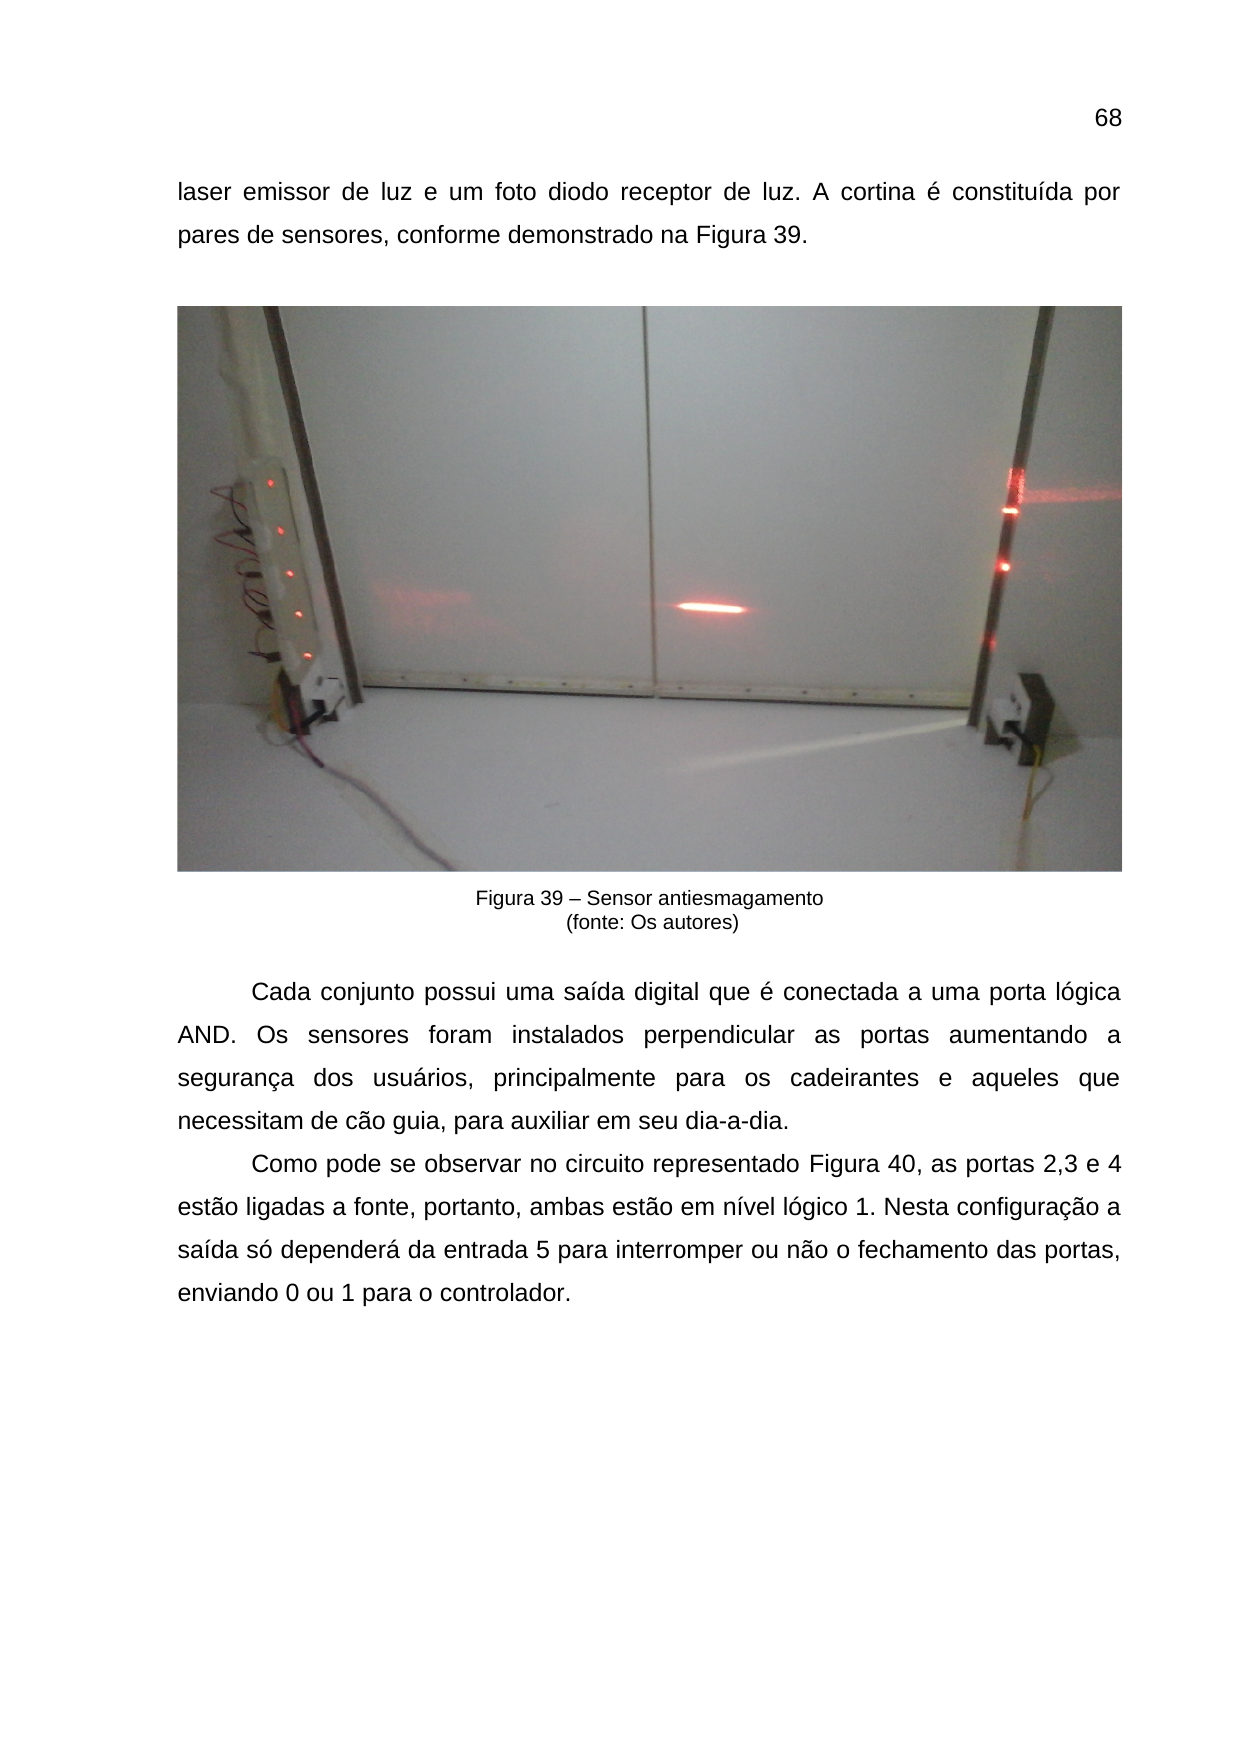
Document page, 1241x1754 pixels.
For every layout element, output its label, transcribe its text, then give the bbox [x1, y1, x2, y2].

picture [177, 306, 1123, 872]
text (fonte: Os autores) [177, 909, 1122, 933]
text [177, 177, 1122, 249]
text Figura 39 – Sensor antiesmagamento [177, 886, 1122, 909]
text Como pode se observar no circuito representado Figura 37, as portas 2,3 e 4 estão ligadas a fonte, portanto, ambas estão em nível lógico 1. Nesta configuração a saída só dependerá da entrada 5 para interromper ou não o fechamento das portas, enviando 0 ou 1 para o controlador. [177, 1149, 1122, 1307]
text Cada conjunto possui uma saída digital que é conectada a uma porta lógica AND. Os sensores foram instalados perpendicular as portas aumentando a segurança dos usuários, principalmente para os cadeirantes e aqueles que necessitam de cão guia, para auxiliar em seu dia-a-dia. [177, 977, 1122, 1135]
